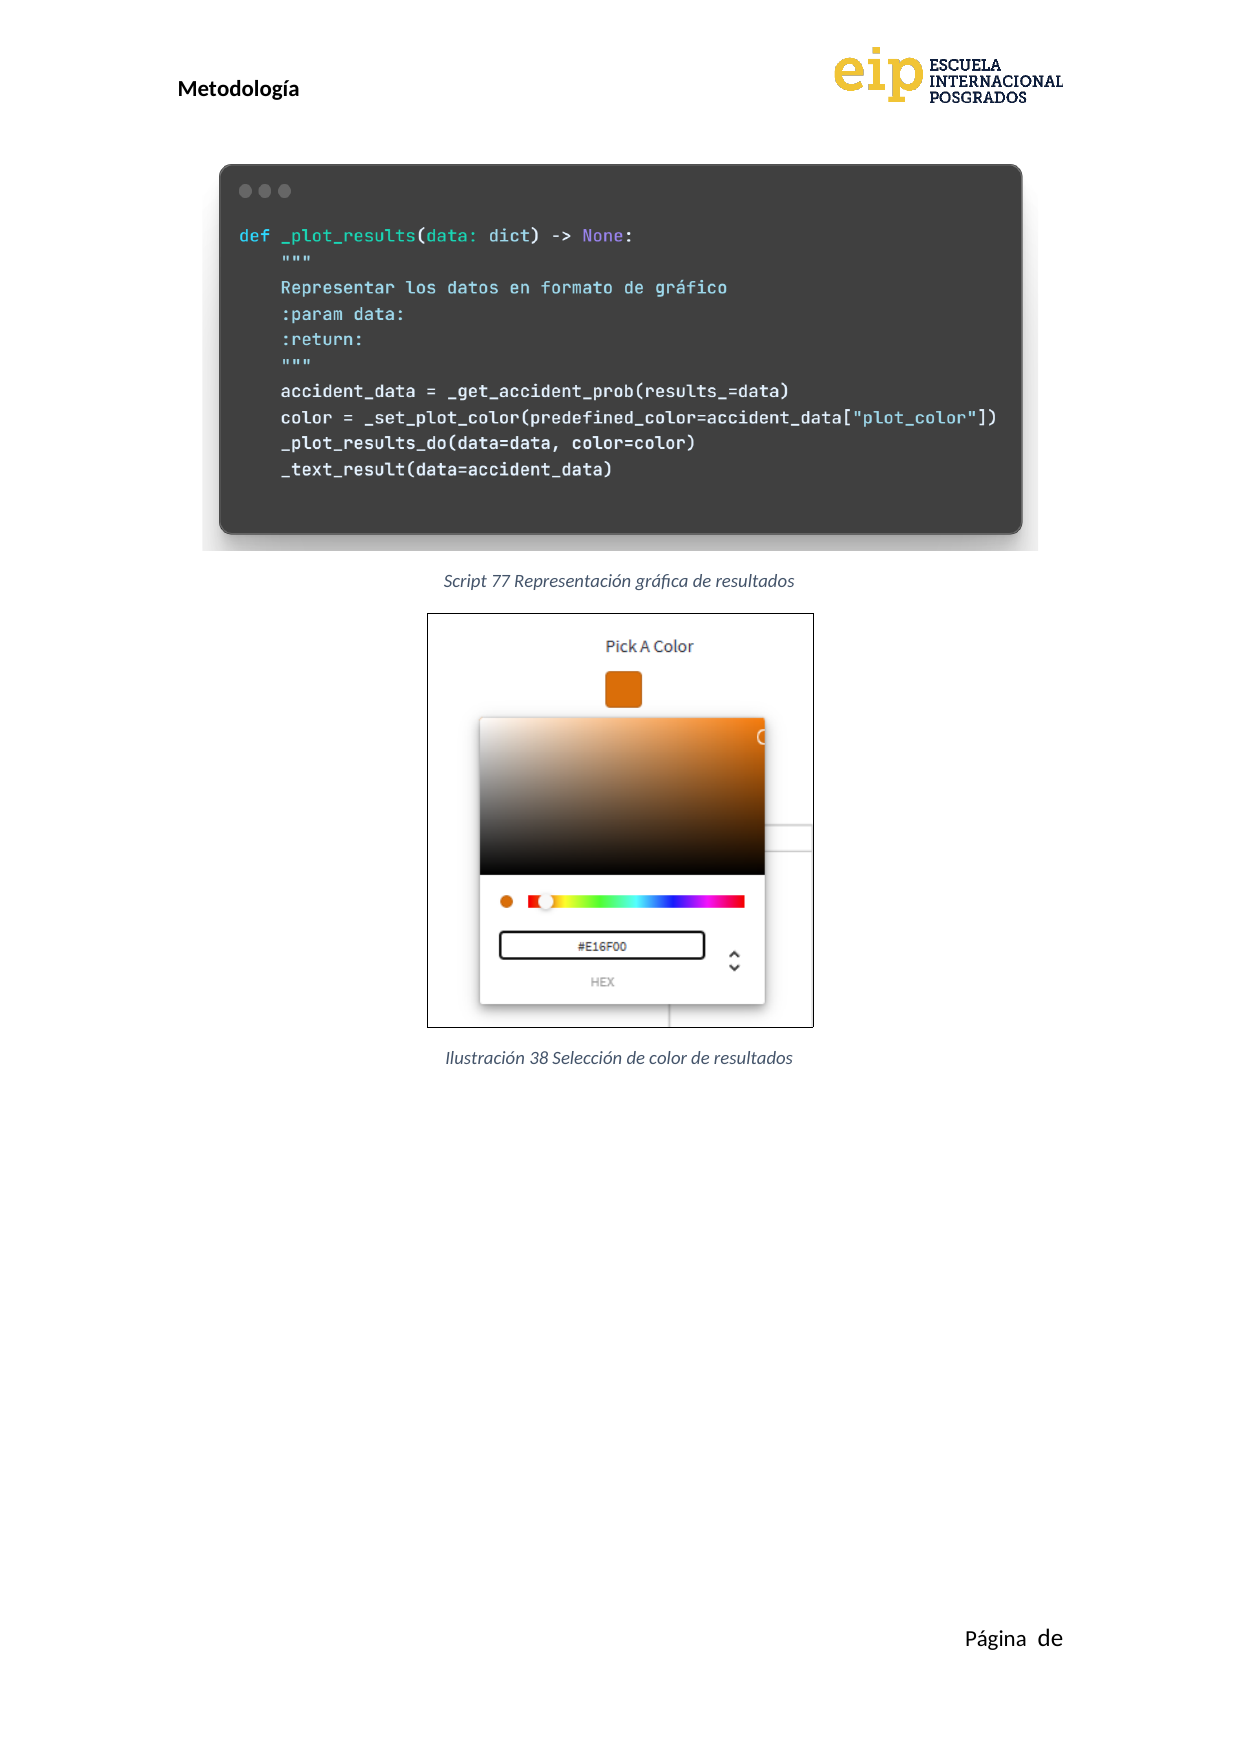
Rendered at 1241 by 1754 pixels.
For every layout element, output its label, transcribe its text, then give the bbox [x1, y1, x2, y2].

picture [834, 47, 1063, 103]
picture [428, 614, 813, 1027]
picture [202, 147, 1039, 551]
